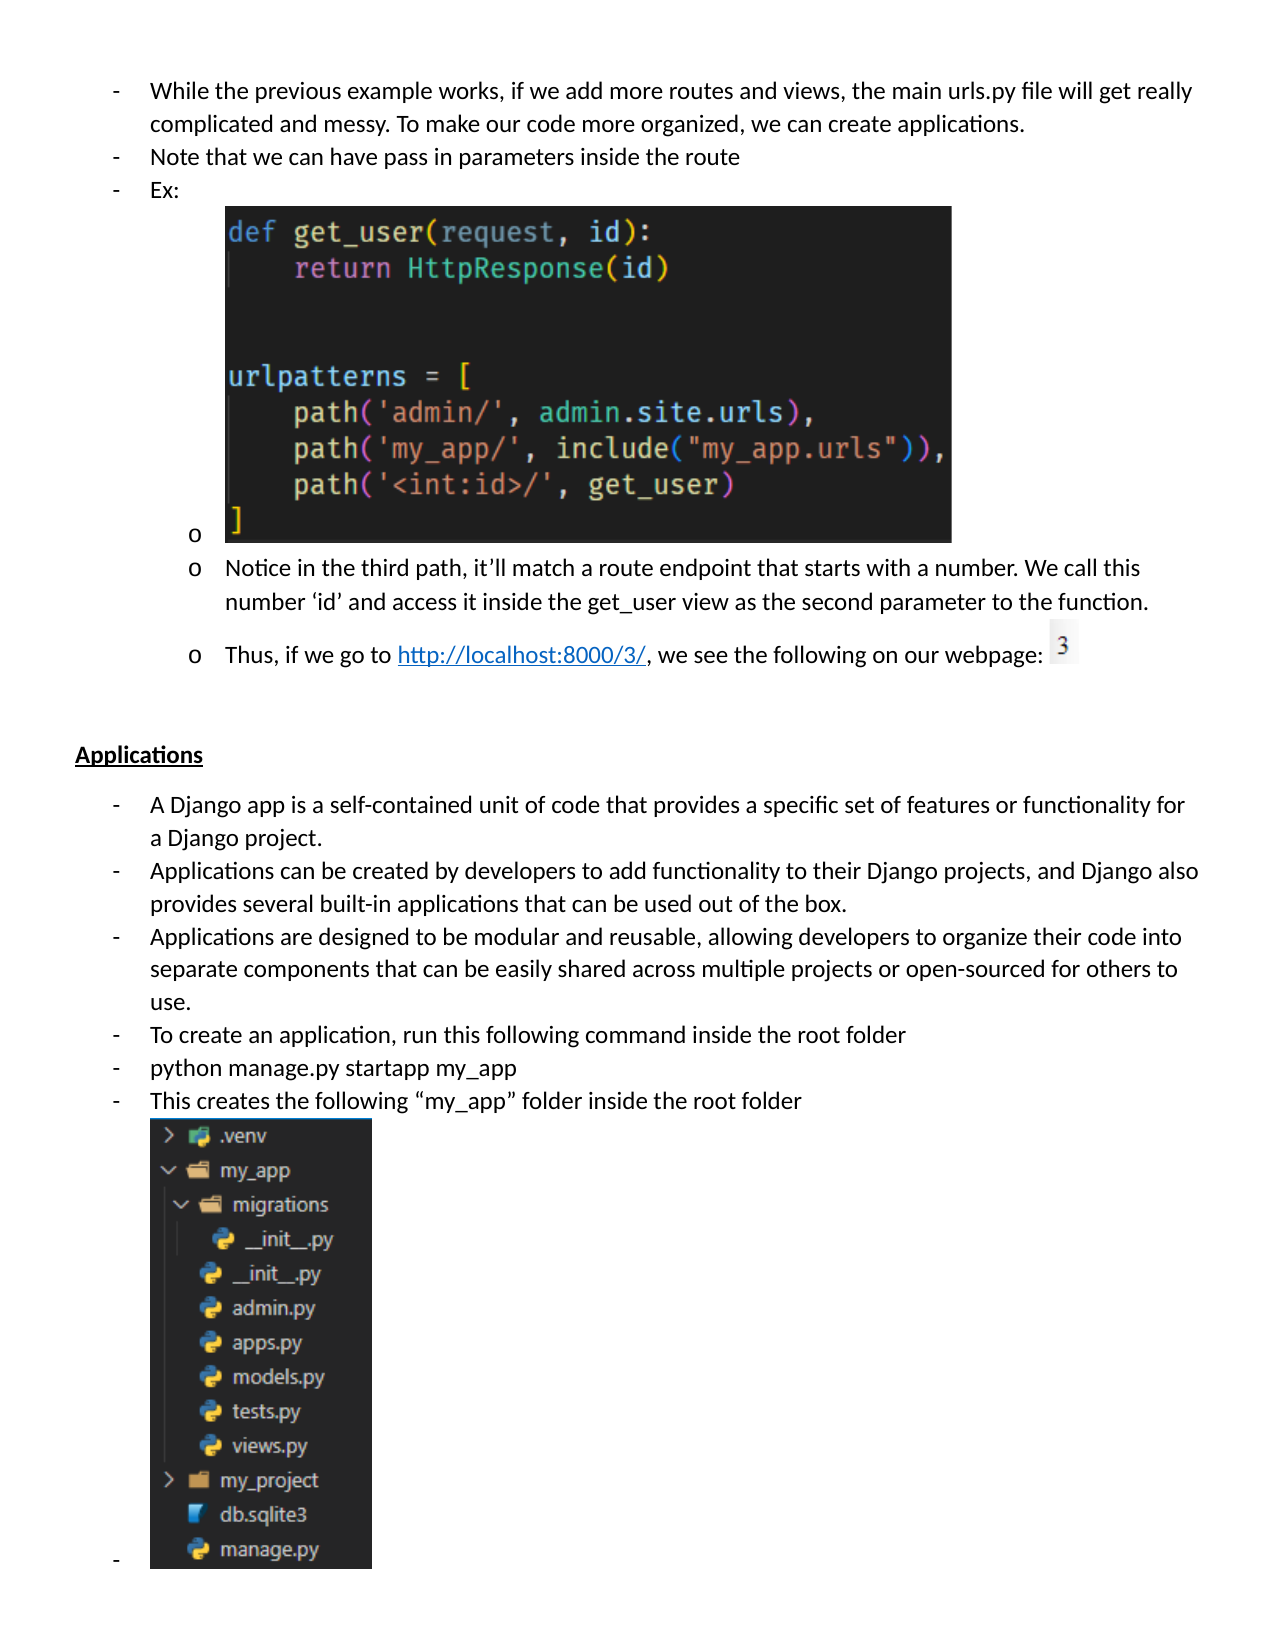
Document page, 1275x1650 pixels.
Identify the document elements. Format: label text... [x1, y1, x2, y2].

list python manage.py startapp my_app [112, 1052, 1200, 1083]
picture [150, 1118, 372, 1569]
list A Django app is a self-contained unit of code that provides a specific set of features or functionality for a Django project. [112, 789, 1200, 852]
list To create an application, run this following command inside the root folder [112, 1019, 1200, 1050]
list While the previous example works, if we add more routes and views, the main urls.py file will get really complicated and messy. To make our code more organized, we can create applications. [112, 75, 1200, 138]
list Thus, if we go to http://localhost:8000/3/, we see the following on our webpage: [187, 619, 1200, 671]
list This creates the following “my_app” folder inside the root folder [112, 1085, 1200, 1116]
picture [1049, 619, 1080, 664]
text Applications [75, 739, 1200, 770]
list Note that we can have pass in parameters inside the route [112, 141, 1200, 171]
list Notice in the third path, it’ll match a route endpoint that starts with a number. We call this number ‘id’ and access it inside the get_user view as the second parameter to the function. [187, 552, 1200, 617]
list Applications are designed to be modular and reusable, allowing developers to organize their code into separate components that can be easily shared across multiple projects or open-sourced for others to use. [112, 921, 1200, 1017]
list Applications can be created by developers to add functionality to their Django projects, and Django also provides several built-in applications that can be used out of the box. [112, 855, 1200, 918]
list Ex: [112, 174, 1200, 204]
picture [225, 206, 952, 543]
